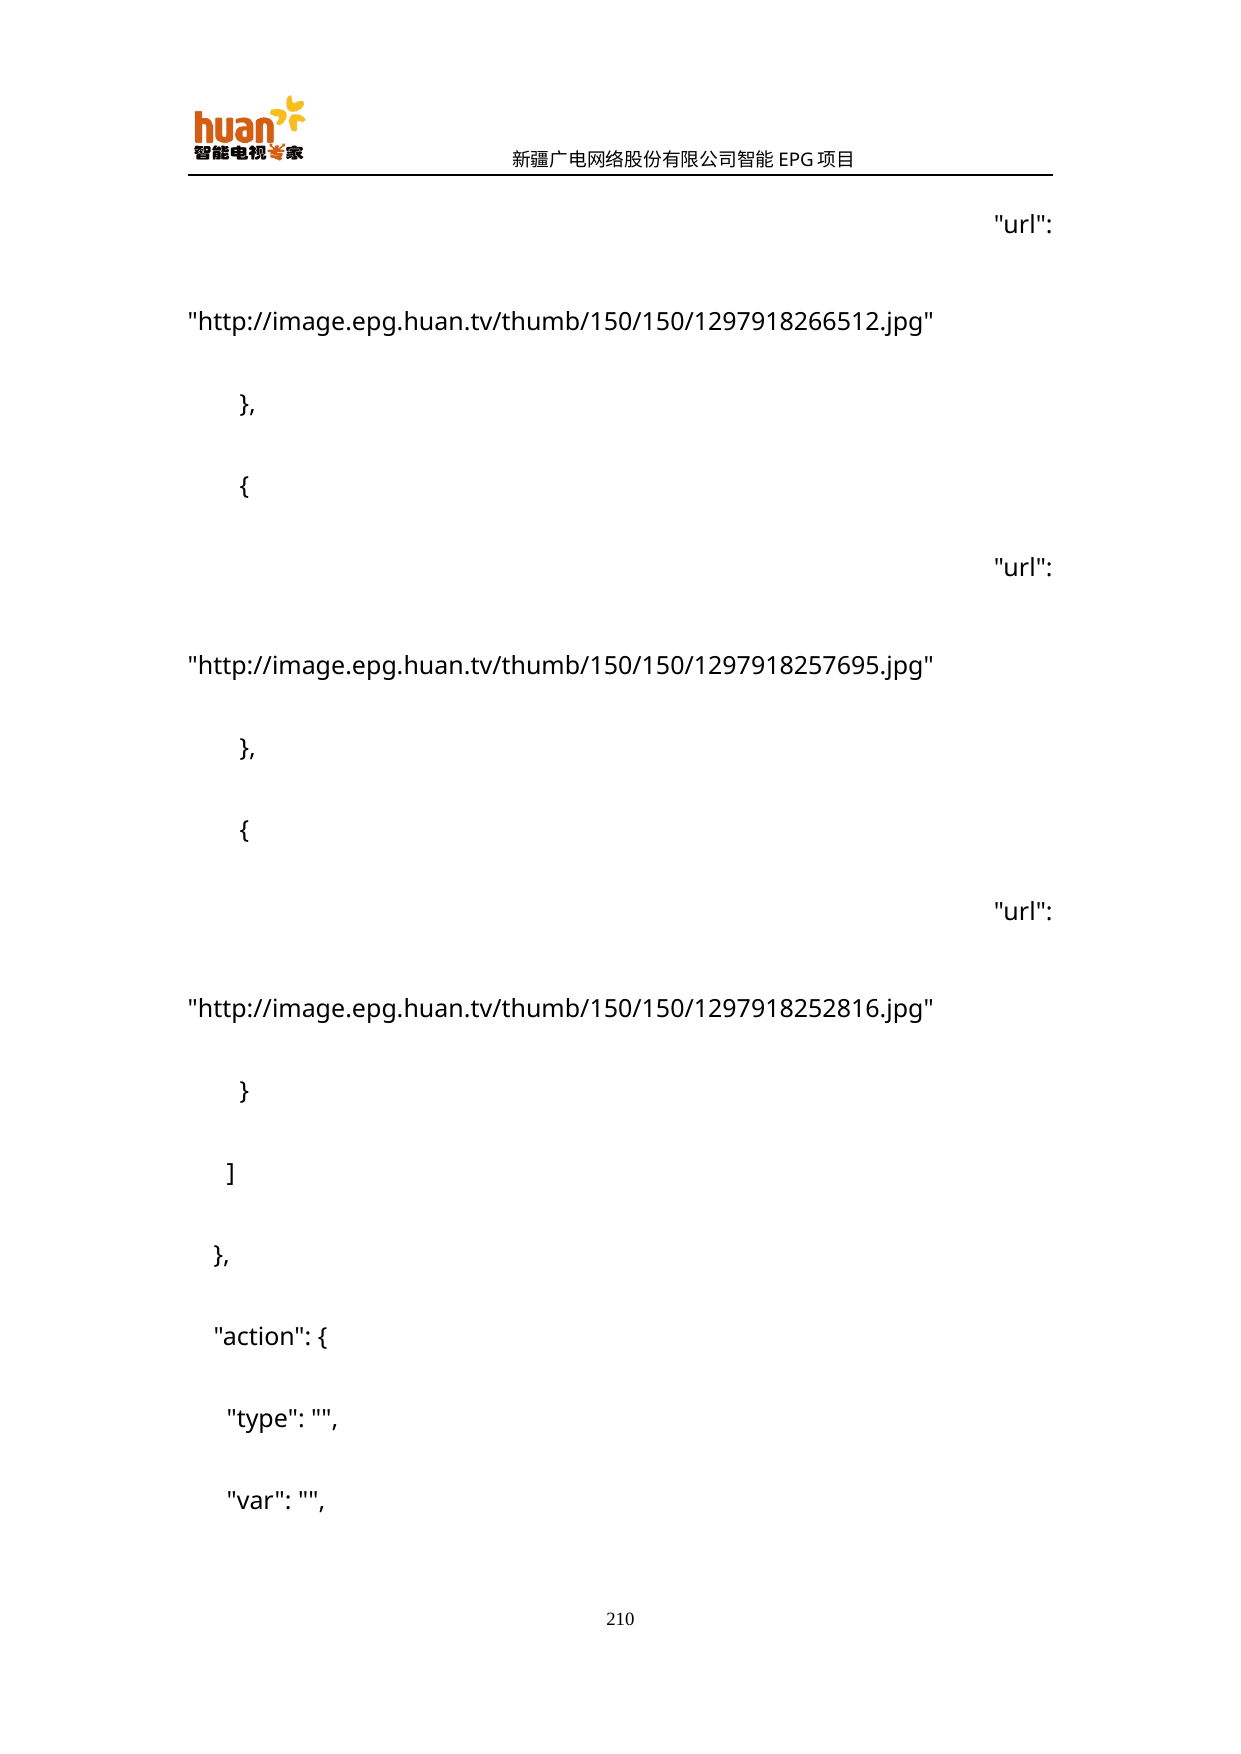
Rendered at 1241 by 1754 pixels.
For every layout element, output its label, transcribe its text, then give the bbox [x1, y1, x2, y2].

text }, [187, 371, 1053, 436]
text "url": "http://image.epg.huan.tv/thumb/150/150/1297918252816.jpg" [187, 878, 1053, 1041]
text { [187, 796, 1053, 861]
text { [187, 453, 1053, 518]
text "url": "http://image.epg.huan.tv/thumb/150/150/1297918266512.jpg" [187, 191, 1053, 354]
text }, [187, 714, 1053, 779]
text }, [187, 1221, 1053, 1286]
text "type": "", [187, 1385, 1053, 1450]
text } [187, 1057, 1053, 1122]
text "var": "", [187, 1467, 1053, 1532]
picture [187, 88, 313, 167]
text "action": { [187, 1303, 1053, 1368]
text "url": "http://image.epg.huan.tv/thumb/150/150/1297918257695.jpg" [187, 534, 1053, 697]
text ] [187, 1139, 1053, 1204]
